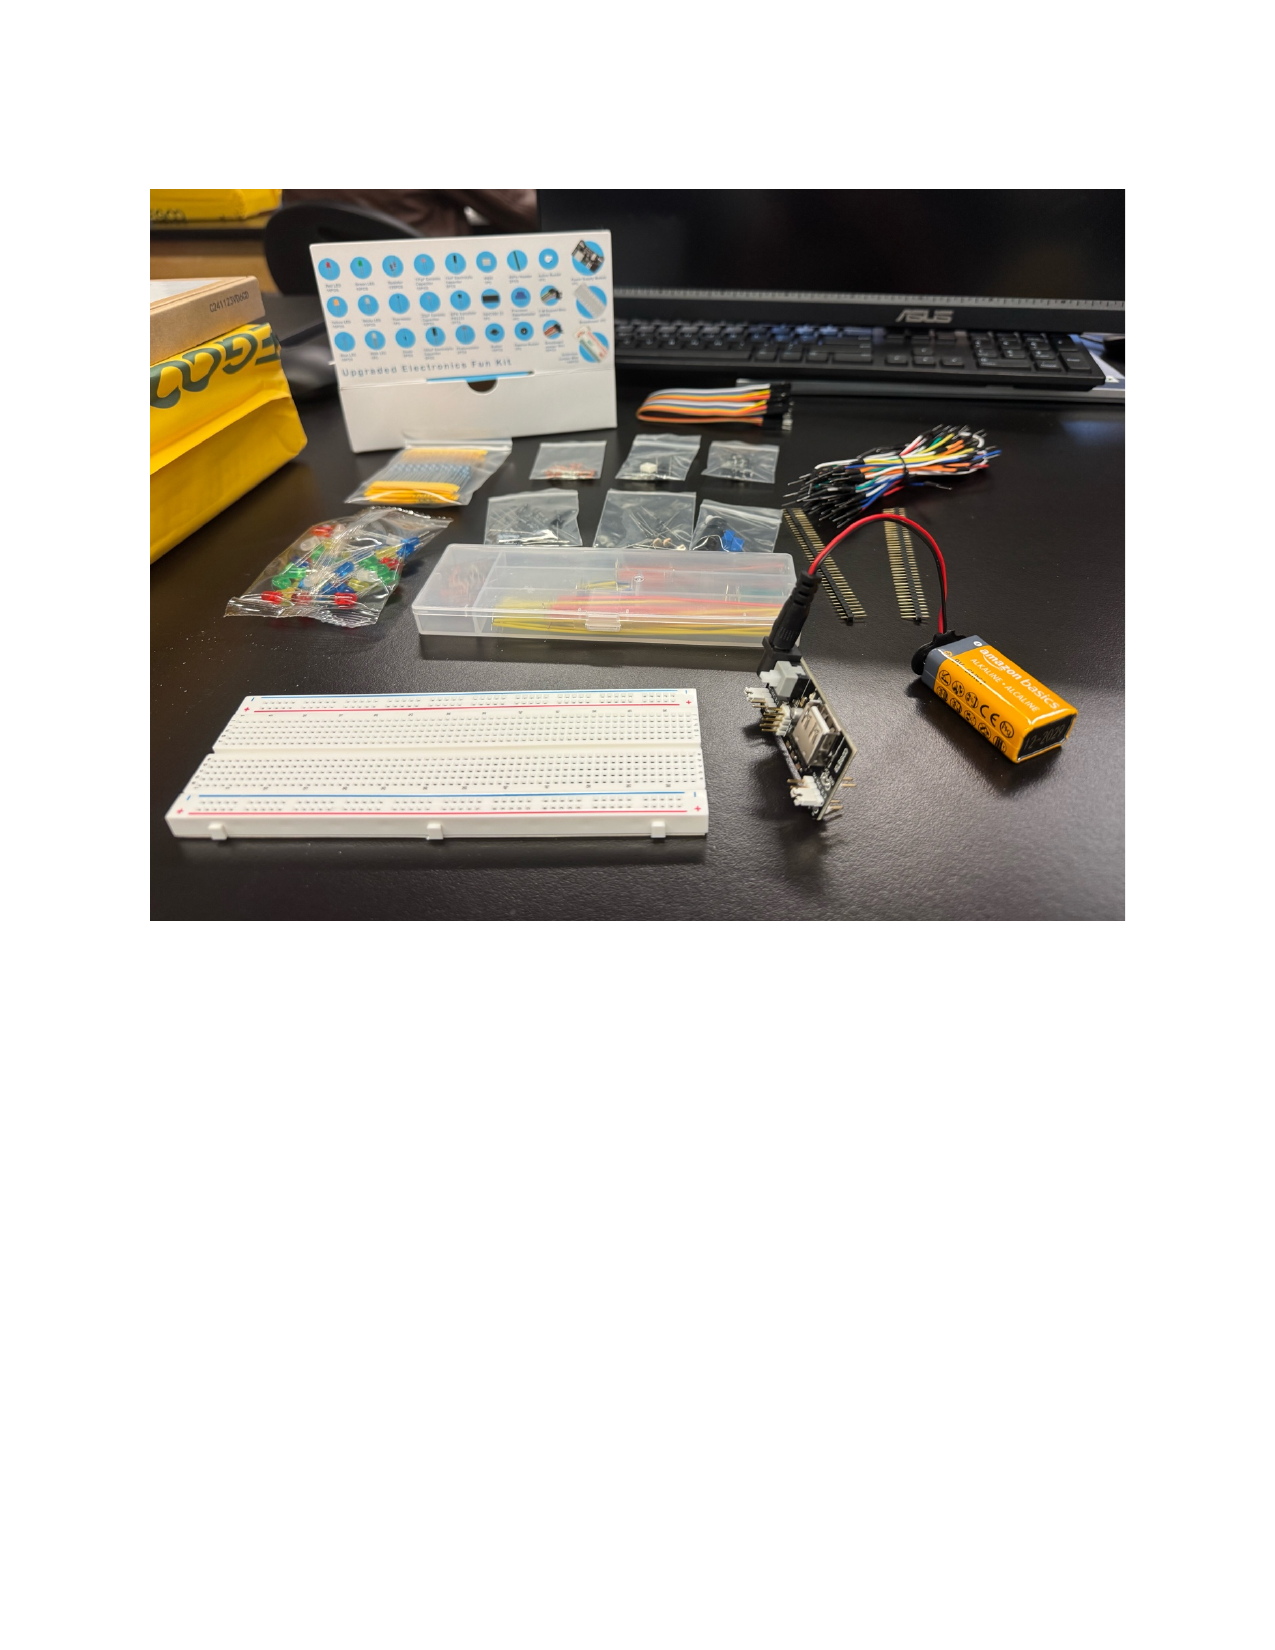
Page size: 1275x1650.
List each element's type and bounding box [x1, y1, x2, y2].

picture [150, 189, 1125, 921]
